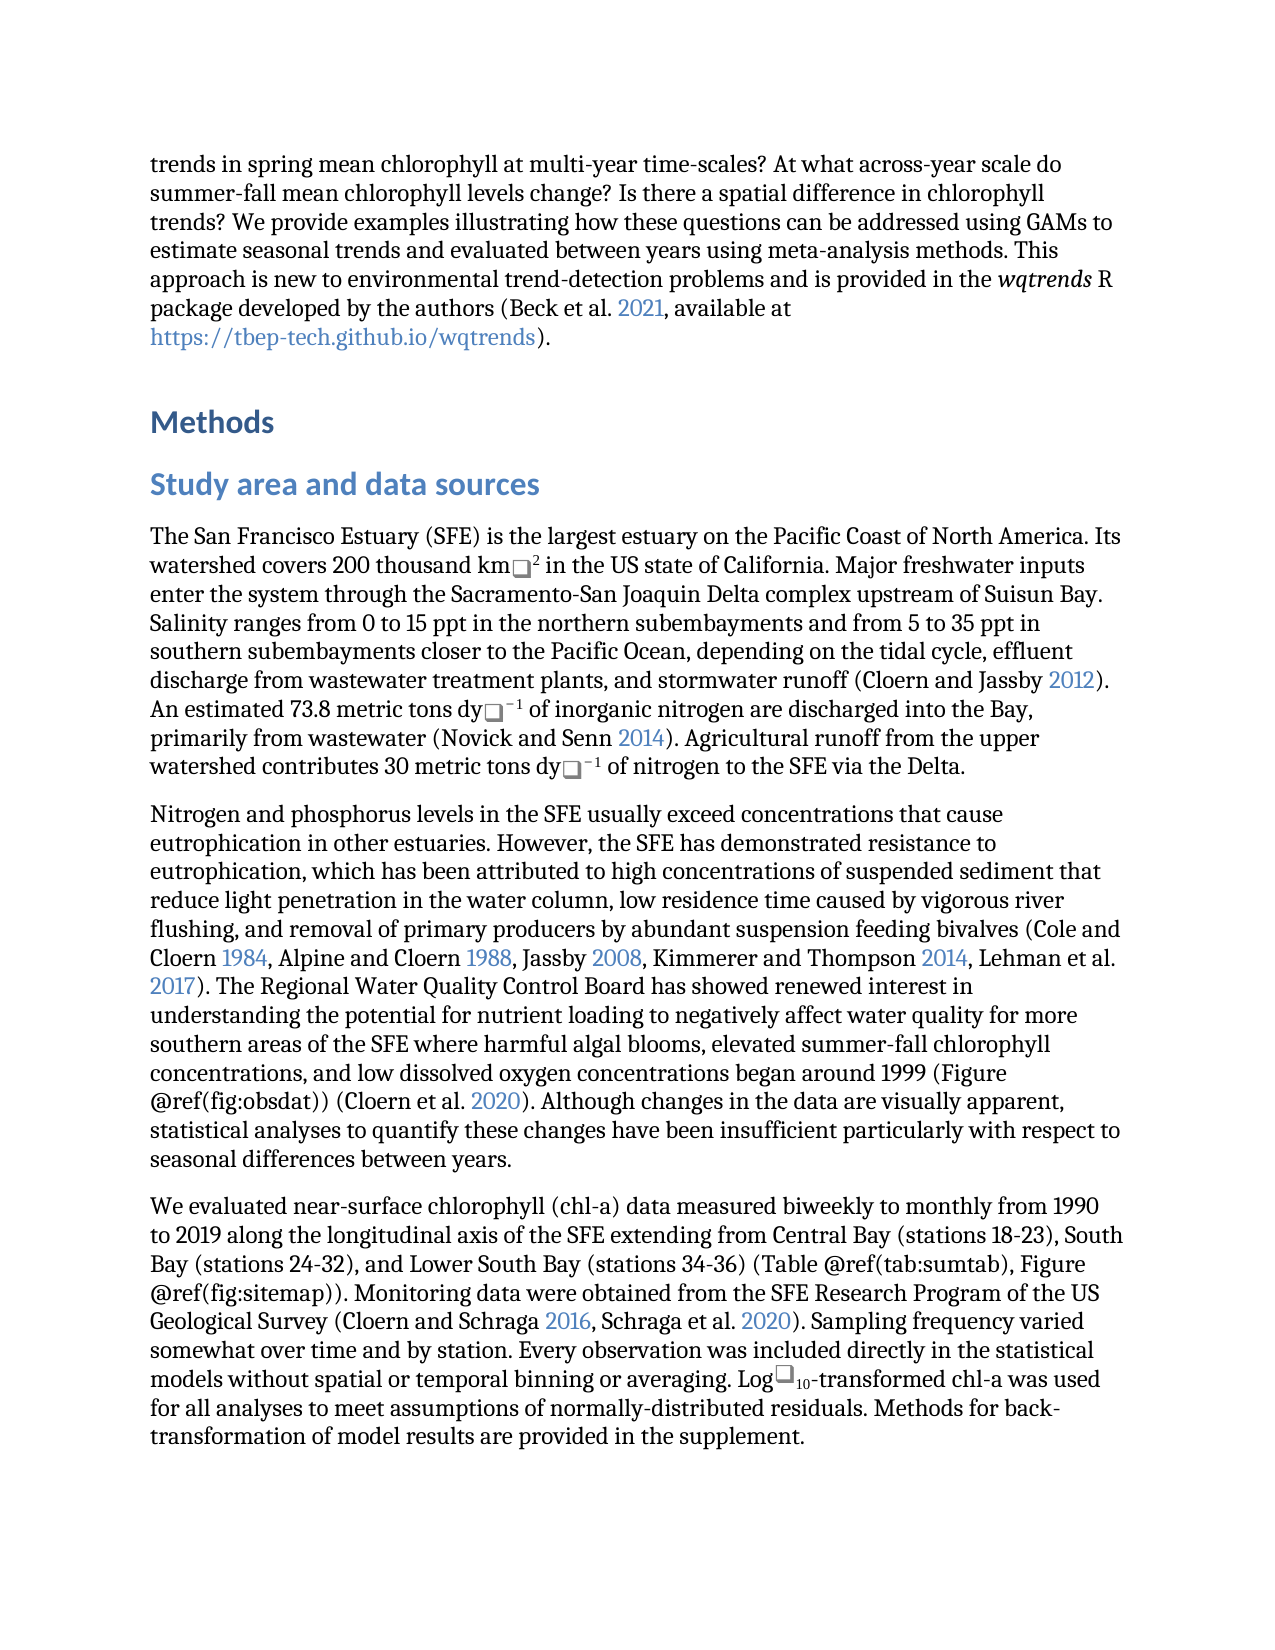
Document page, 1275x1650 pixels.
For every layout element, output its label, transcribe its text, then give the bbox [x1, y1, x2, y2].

subtitle Study area and data sources [150, 463, 1125, 503]
subtitle Methods [150, 401, 1125, 442]
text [150, 150, 1125, 351]
text The San Francisco Estuary (SFE) is the largest estuary on the Pacific Coast of North America. Its watershed covers 200 thousand km in the US state of California. Major freshwater inputs enter the system through the Sacramento-San Joaquin Delta complex upstream of Suisun Bay. Salinity ranges from 0 to 15 ppt in the northern subembayments and from 5 to 35 ppt in southern subembayments closer to the Pacific Ocean, depending on the tidal cycle, effluent discharge from wastewater treatment plants, and stormwater runoff (Cloern and Jassby 2012). An estimated 73.8 metric tons dy of inorganic nitrogen are discharged into the Bay, primarily from wastewater (Novick and Senn 2014). Agricultural runoff from the upper watershed contributes 30 metric tons dy of nitrogen to the SFE via the Delta. [150, 522, 1125, 781]
text Nitrogen and phosphorus levels in the SFE usually exceed concentrations that cause eutrophication in other estuaries. However, the SFE has demonstrated resistance to eutrophication, which has been attributed to high concentrations of suspended sediment that reduce light penetration in the water column, low residence time caused by vigorous river flushing, and removal of primary producers by abundant suspension feeding bivalves (Cole and Cloern 1984, Alpine and Cloern 1988, Jassby 2008, Kimmerer and Thompson 2014, Lehman et al. 2017). The Regional Water Quality Control Board has showed renewed interest in understanding the potential for nutrient loading to negatively affect water quality for more southern areas of the SFE where harmful algal blooms, elevated summer-fall chlorophyll concentrations, and low dissolved oxygen concentrations began around 1999 (Figure @ref(fig:obsdat)) (Cloern et al. 2020). Although changes in the data are visually apparent, statistical analyses to quantify these changes have been insufficient particularly with respect to seasonal differences between years. [150, 800, 1125, 1173]
text We evaluated near-surface chlorophyll (chl-a) data measured biweekly to monthly from 1990 to 2019 along the longitudinal axis of the SFE extending from Central Bay (stations 18-23), South Bay (stations 24-32), and Lower South Bay (stations 34-36) (Table @ref(tab:sumtab), Figure @ref(fig:sitemap)). Monitoring data were obtained from the SFE Research Program of the US Geological Survey (Cloern and Schraga 2016, Schraga et al. 2020). Sampling frequency varied somewhat over time and by station. Every observation was included directly in the statistical models without spatial or temporal binning or averaging. Log-transformed chl-a was used for all analyses to meet assumptions of normally-distributed residuals. Methods for back-transformation of model results are provided in the supplement. [150, 1192, 1125, 1451]
